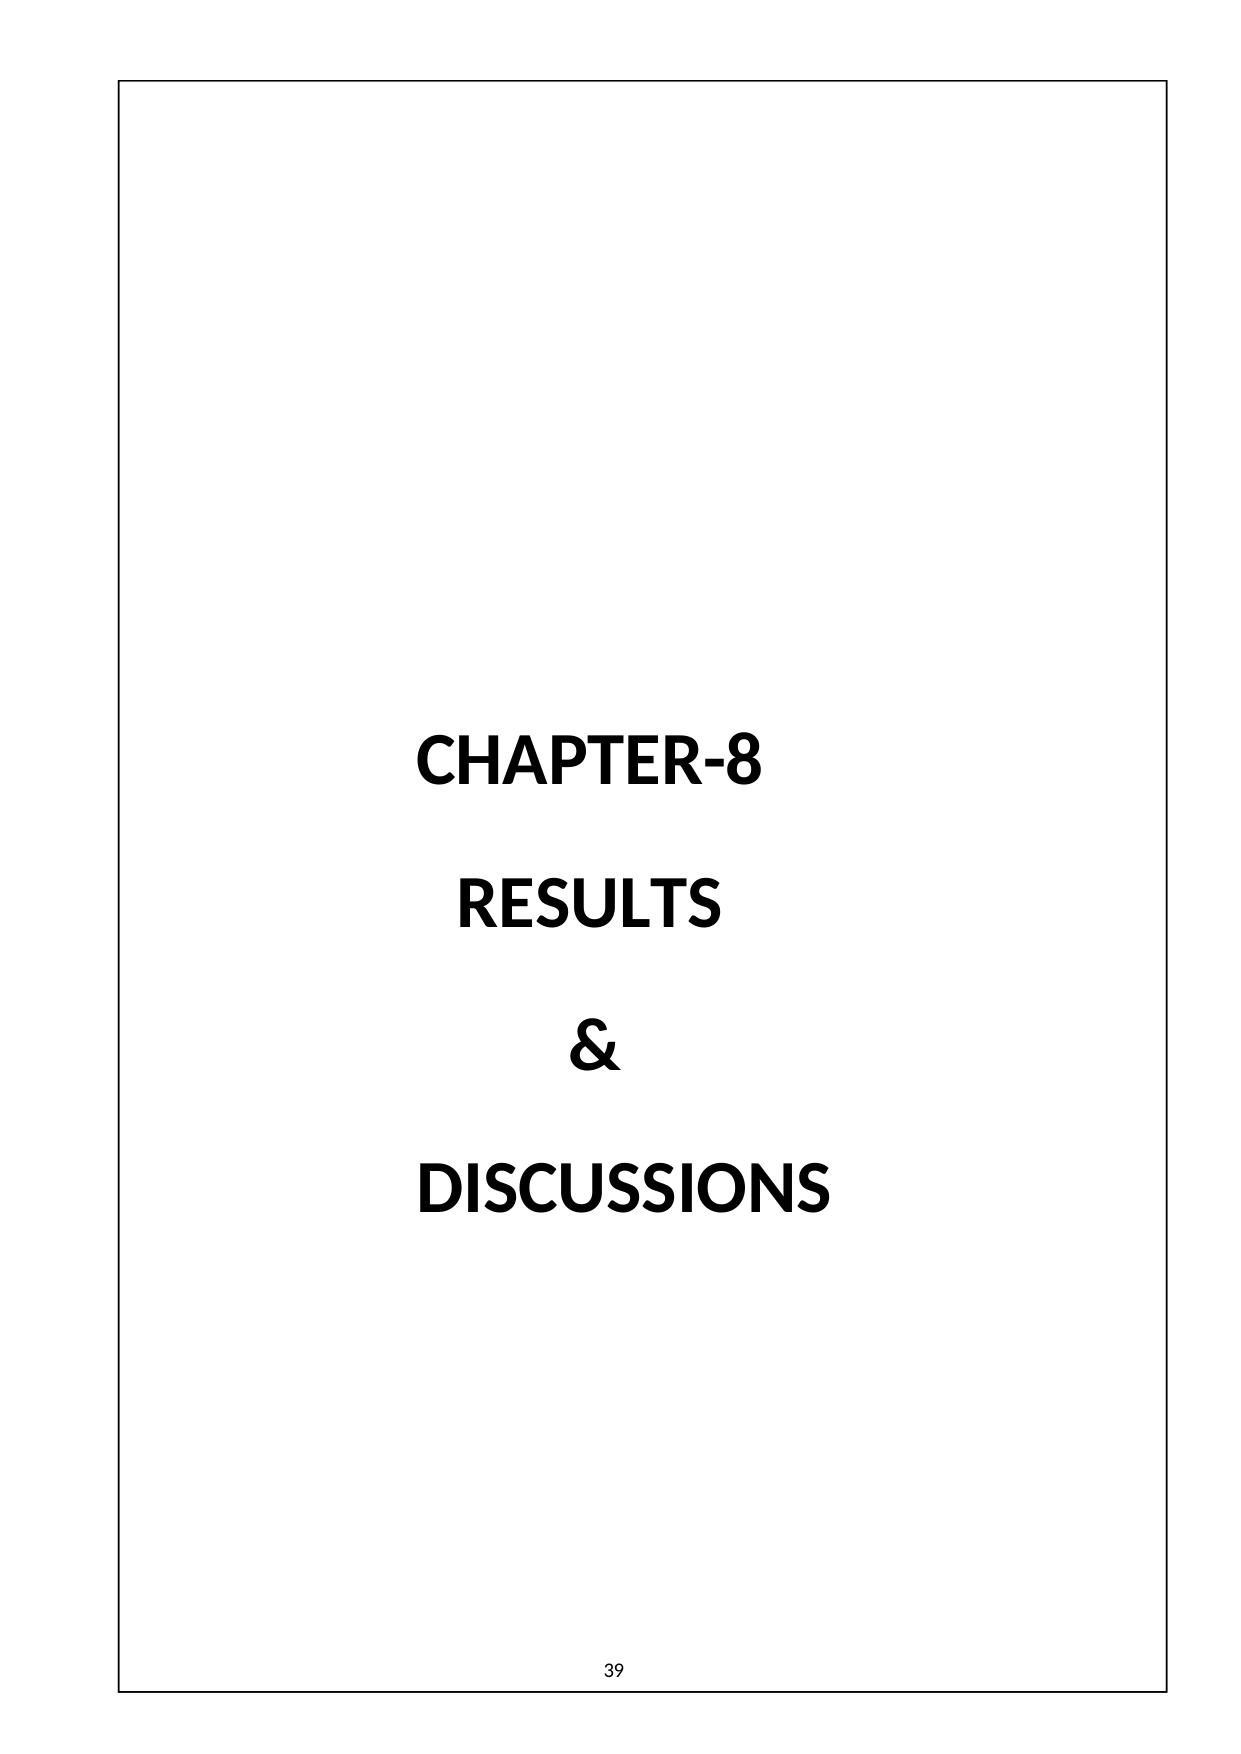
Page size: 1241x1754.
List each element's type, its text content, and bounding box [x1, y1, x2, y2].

subtitle & [416, 997, 975, 1089]
subtitle DISCUSSIONS [416, 1140, 975, 1231]
subtitle CHAPTER-8 RESULTS [416, 711, 975, 946]
